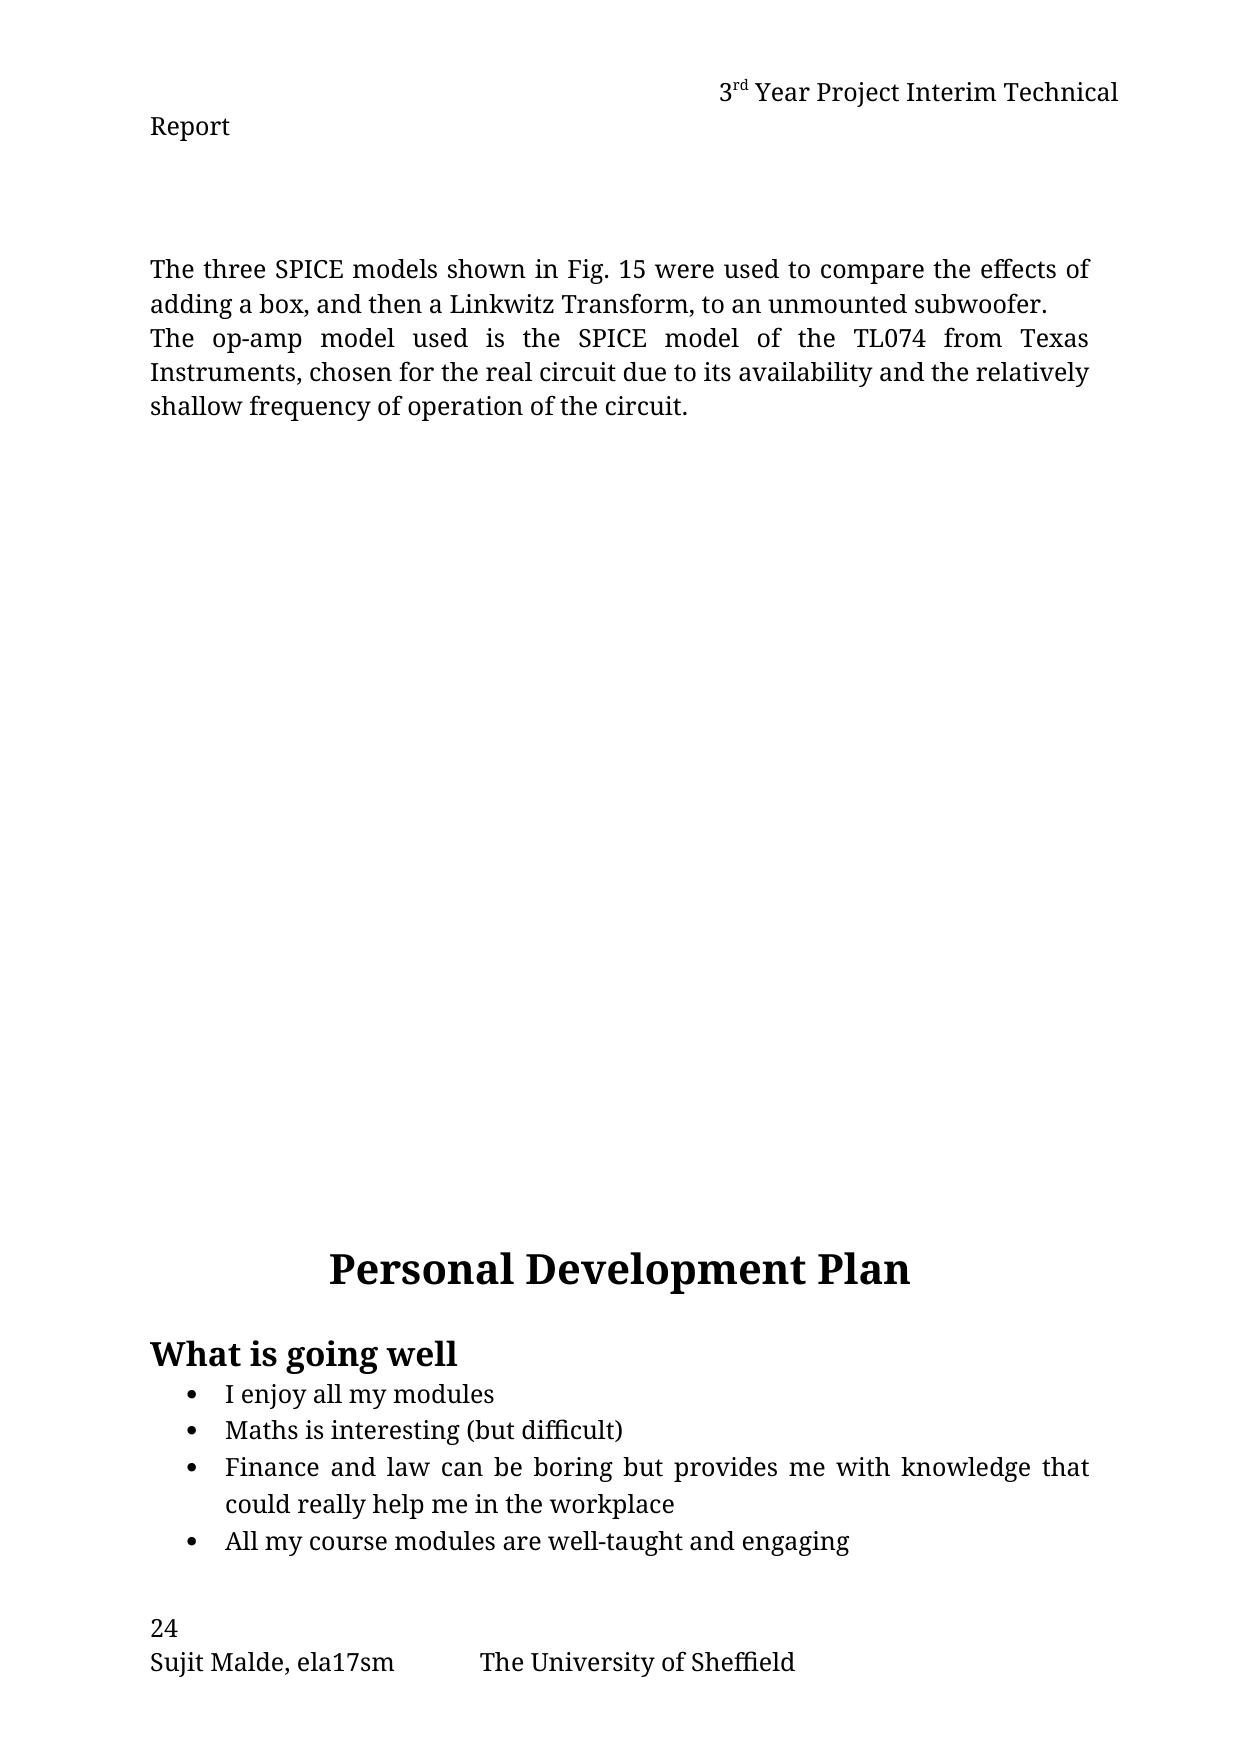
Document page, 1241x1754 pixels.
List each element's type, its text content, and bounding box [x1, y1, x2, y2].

list I enjoy all my modules [187, 1376, 1090, 1410]
list All my course modules are well-taught and engaging [187, 1523, 1090, 1557]
text Personal Development Plan [150, 1240, 1090, 1297]
list Finance and law can be boring but provides me with knowledge that could really help me in the workplace [187, 1450, 1090, 1521]
list Maths is interesting (but difficult) [187, 1413, 1090, 1447]
text What is going well [150, 1331, 1090, 1376]
text The op-amp model used is the SPICE model of the TL074 from Texas Instruments, chosen for the real circuit due to its availability and the relatively shallow frequency of operation of the circuit. [150, 320, 1090, 422]
text The three SPICE models shown in Fig. 15 were used to compare the effects of adding a box, and then a Linkwitz Transform, to an unmounted subwoofer. [150, 252, 1090, 320]
